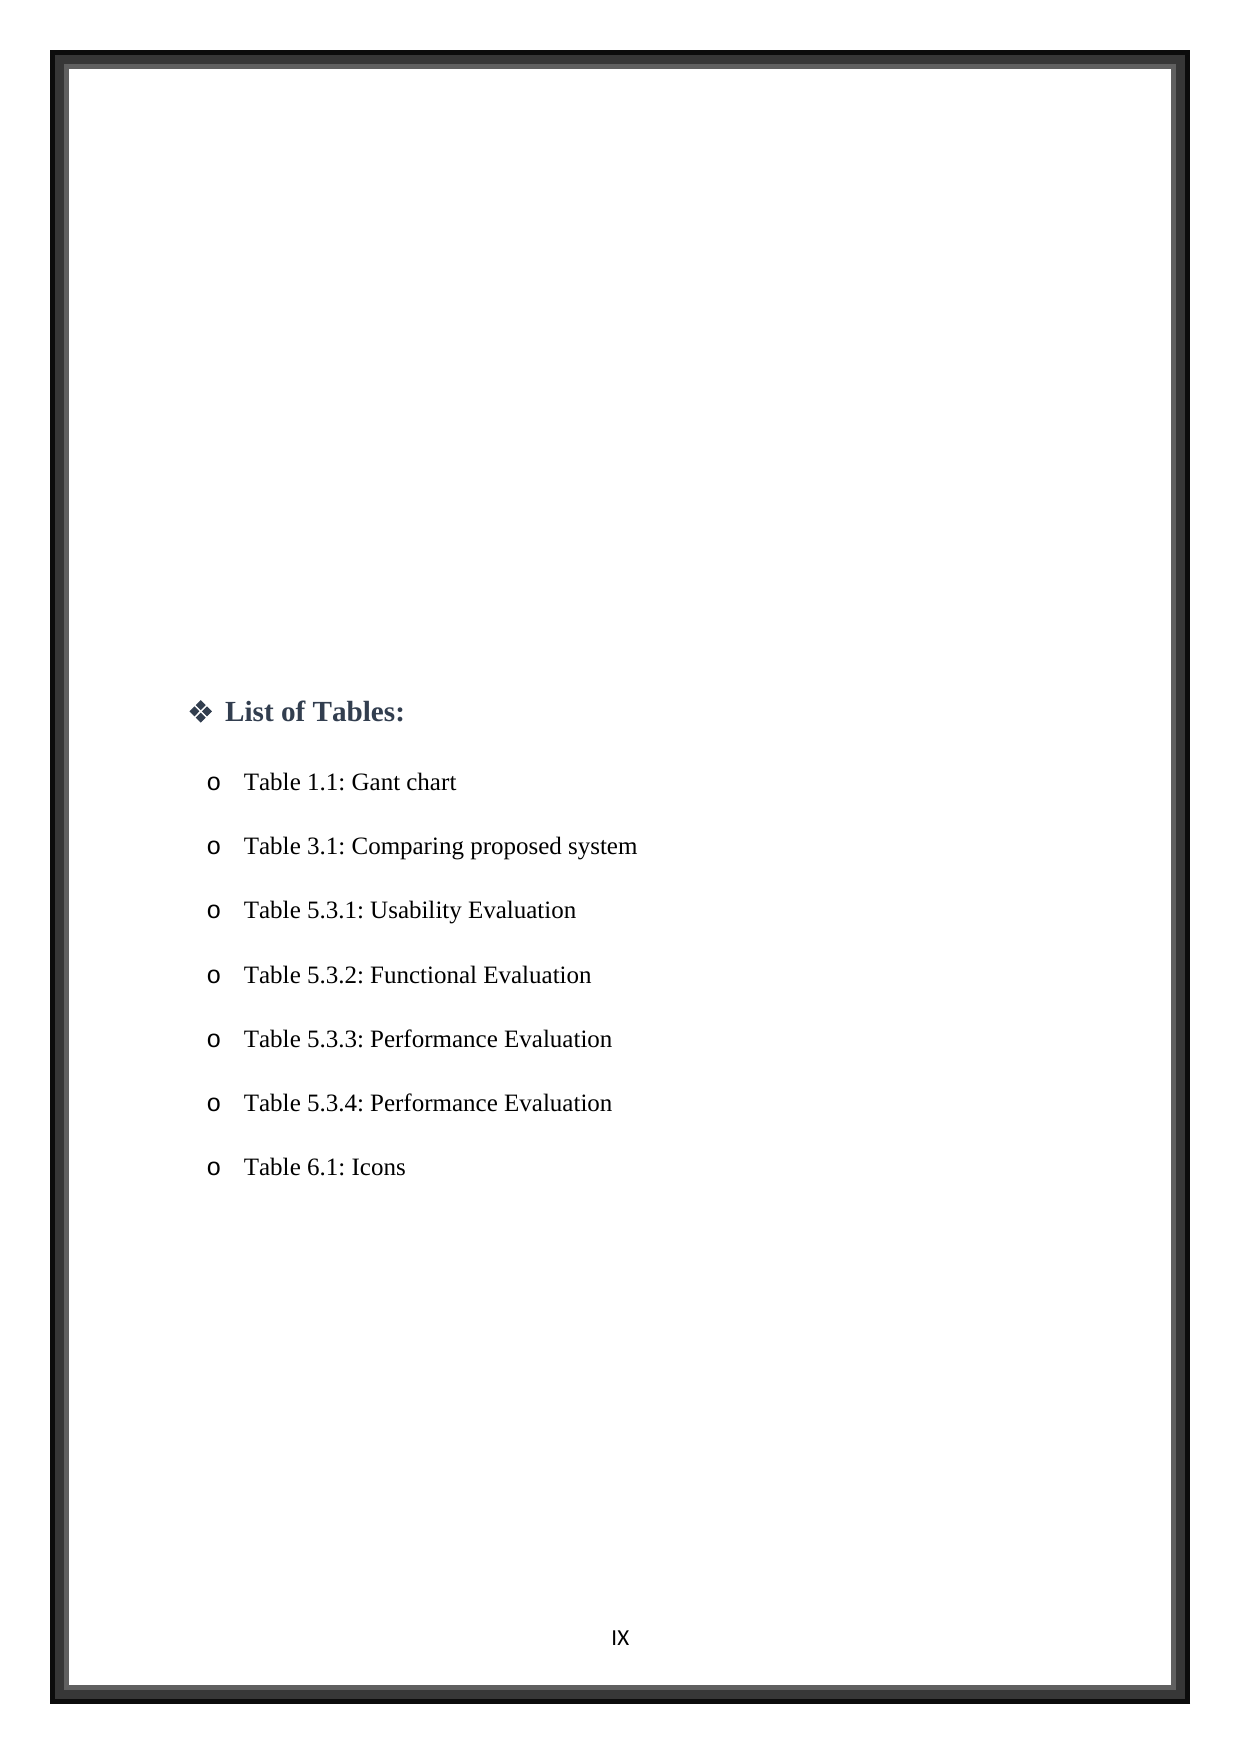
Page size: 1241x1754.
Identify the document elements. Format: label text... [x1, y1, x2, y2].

list Table 1.1: Gant chart [206, 767, 1053, 798]
list Table 6.1: Icons [206, 1152, 1053, 1183]
list Table 5.3.1: Usability Evaluation [206, 895, 1053, 926]
list Table 5.3.3: Performance Evaluation [206, 1024, 1053, 1055]
list Table 5.3.2: Functional Evaluation [206, 960, 1053, 991]
list Table 5.3.4: Performance Evaluation [206, 1088, 1053, 1119]
list List of Tables: [187, 694, 1053, 728]
list Table 3.1: Comparing proposed system [206, 831, 1053, 862]
